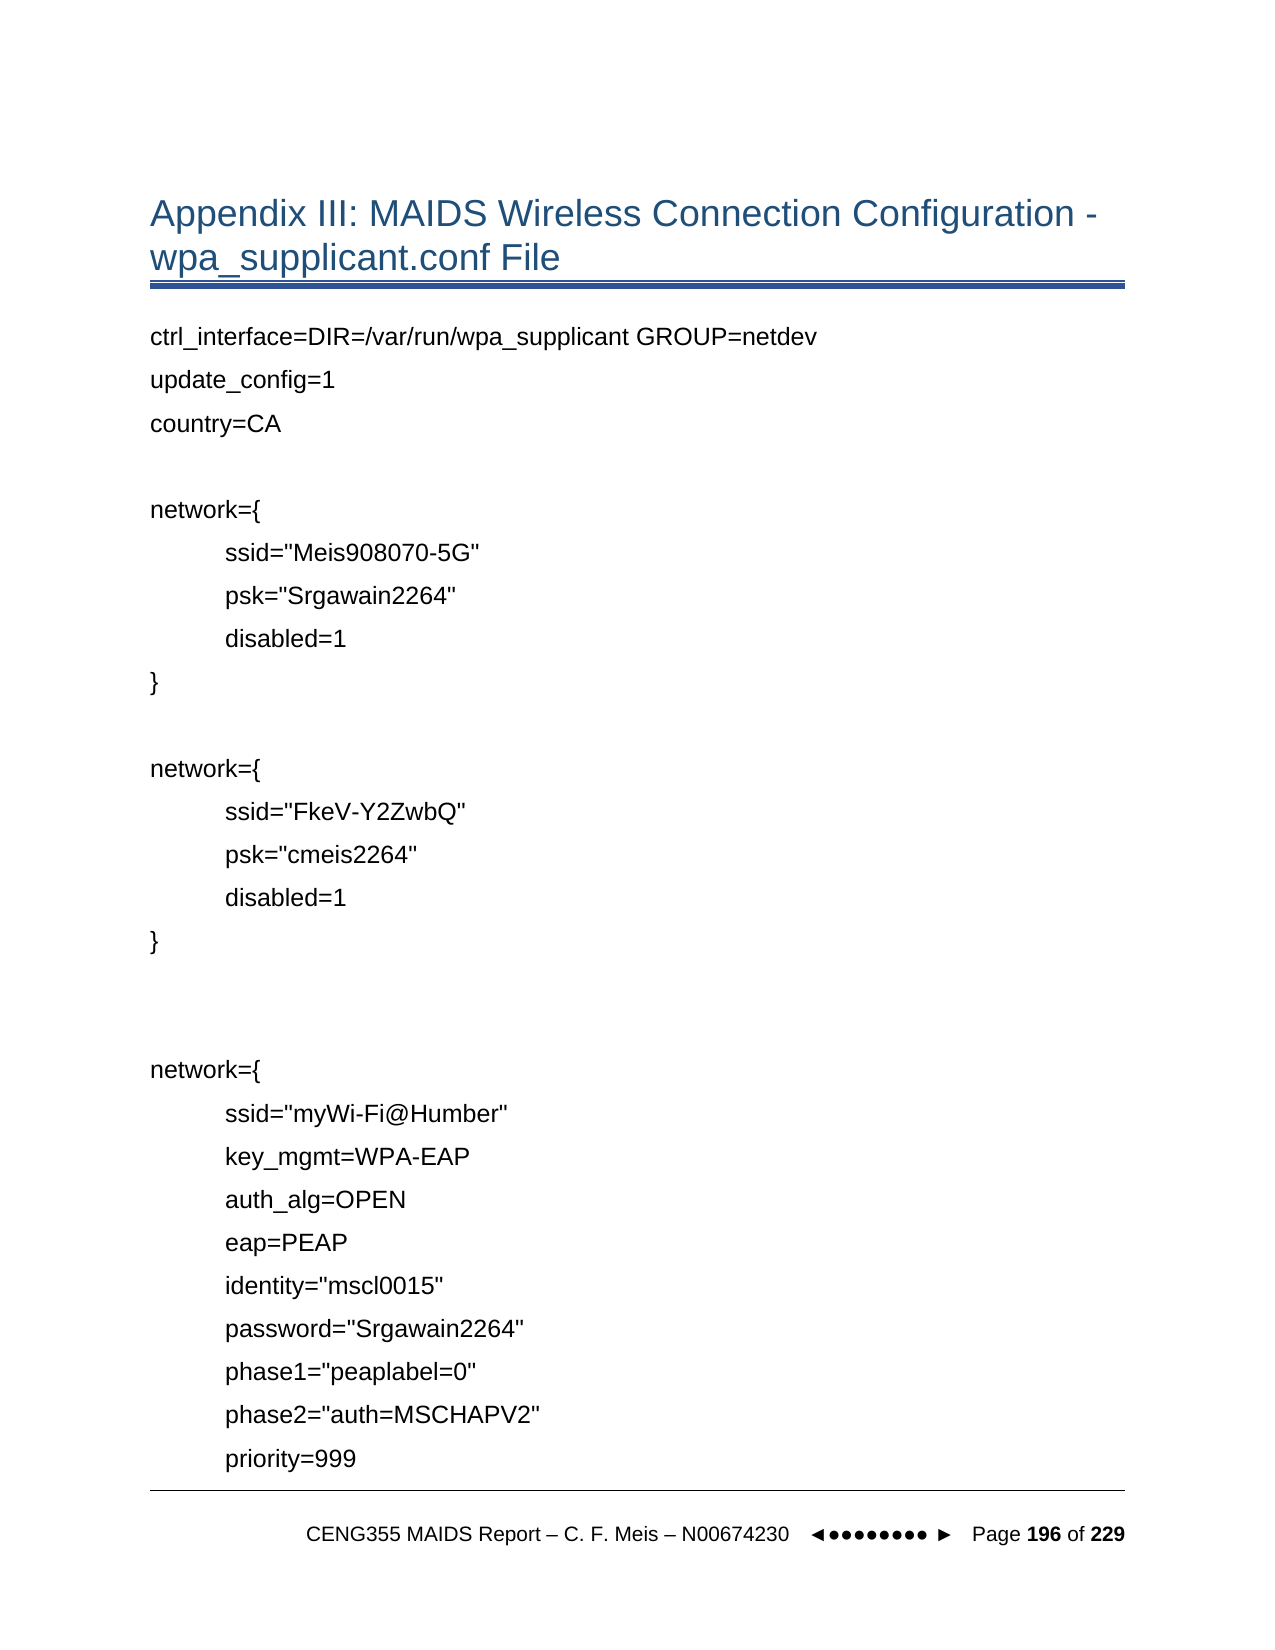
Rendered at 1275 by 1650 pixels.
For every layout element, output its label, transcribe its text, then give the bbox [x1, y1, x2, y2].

text key_mgmt=WPA-EAP [150, 1142, 1125, 1170]
text priority=999 [150, 1443, 1125, 1472]
text } [150, 667, 1125, 696]
text country=CA [150, 408, 1125, 437]
text psk="cmeis2264" [150, 840, 1125, 868]
text network={ [150, 753, 1125, 782]
text network={ [150, 495, 1125, 523]
text phase1="peaplabel=0" [150, 1357, 1125, 1386]
text disabled=1 [150, 624, 1125, 653]
text network={ [150, 1055, 1125, 1084]
text ssid="FkeV-Y2ZwbQ" [150, 797, 1125, 825]
text phase2="auth=MSCHAPV2" [150, 1400, 1125, 1429]
text password="Srgawain2264" [150, 1314, 1125, 1343]
text update_config=1 [150, 365, 1125, 394]
text ssid="Meis908070-5G" [150, 538, 1125, 567]
text ssid="myWi-Fi@Humber" [150, 1098, 1125, 1127]
text disabled=1 [150, 883, 1125, 912]
text ctrl_interface=DIR=/var/run/wpa_supplicant GROUP=netdev [150, 322, 1125, 351]
text psk="Srgawain2264" [150, 581, 1125, 610]
text } [150, 926, 1125, 955]
text auth_alg=OPEN [150, 1185, 1125, 1213]
text identity="mscl0015" [150, 1271, 1125, 1300]
text eap=PEAP [150, 1228, 1125, 1257]
subtitle Appendix III: MAIDS Wireless Connection Configuration - wpa_supplicant.conf File [150, 192, 1125, 280]
